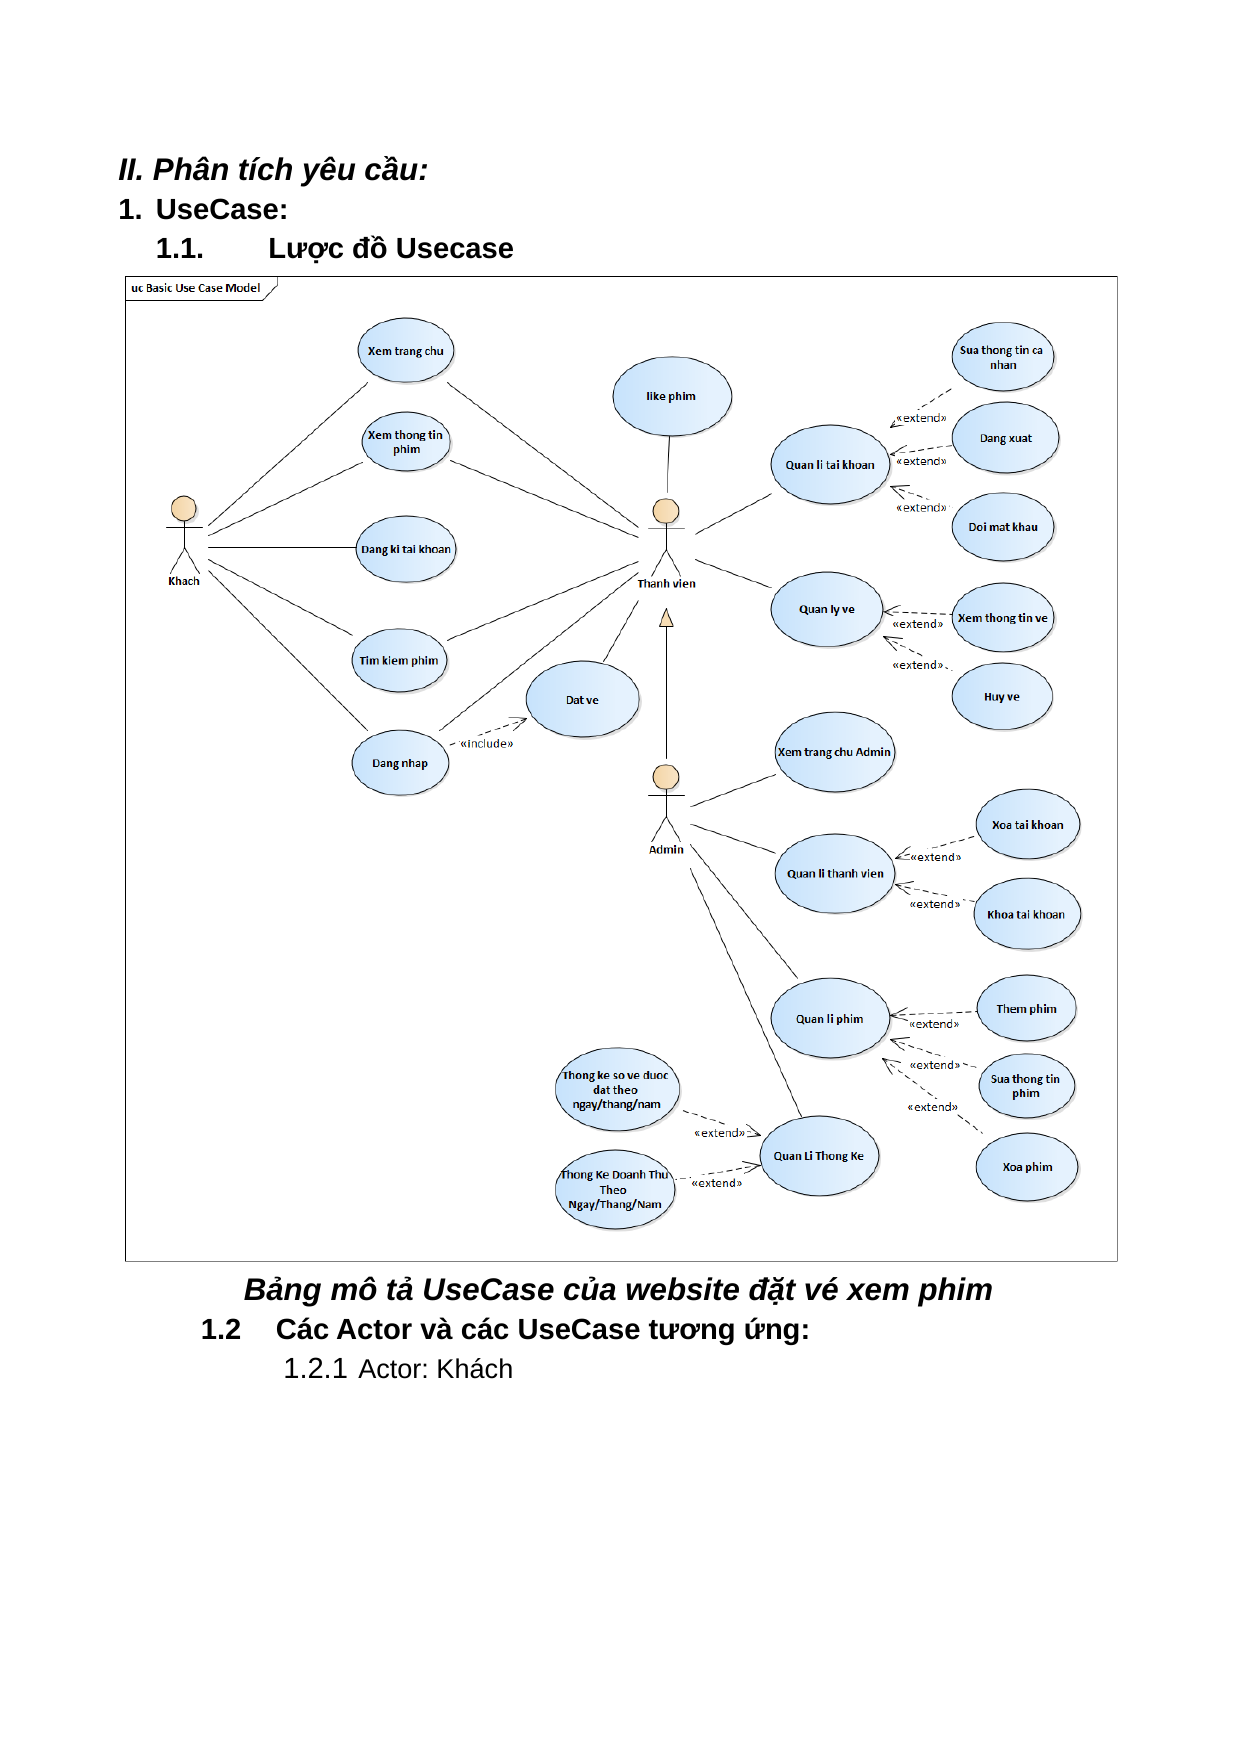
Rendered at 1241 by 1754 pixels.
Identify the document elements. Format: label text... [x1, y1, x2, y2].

list Các Actor và các UseCase tương ứng: [201, 1312, 1122, 1346]
text Bảng mô tả UseCase của website đặt vé xem phim [118, 1271, 1122, 1307]
picture [118, 269, 1123, 1267]
text II. Phân tích yêu cầu: [118, 151, 1122, 187]
list Lược đồ Usecase [156, 231, 1122, 264]
list Actor: Khách [283, 1351, 1122, 1384]
list UseCase: [118, 192, 1122, 226]
